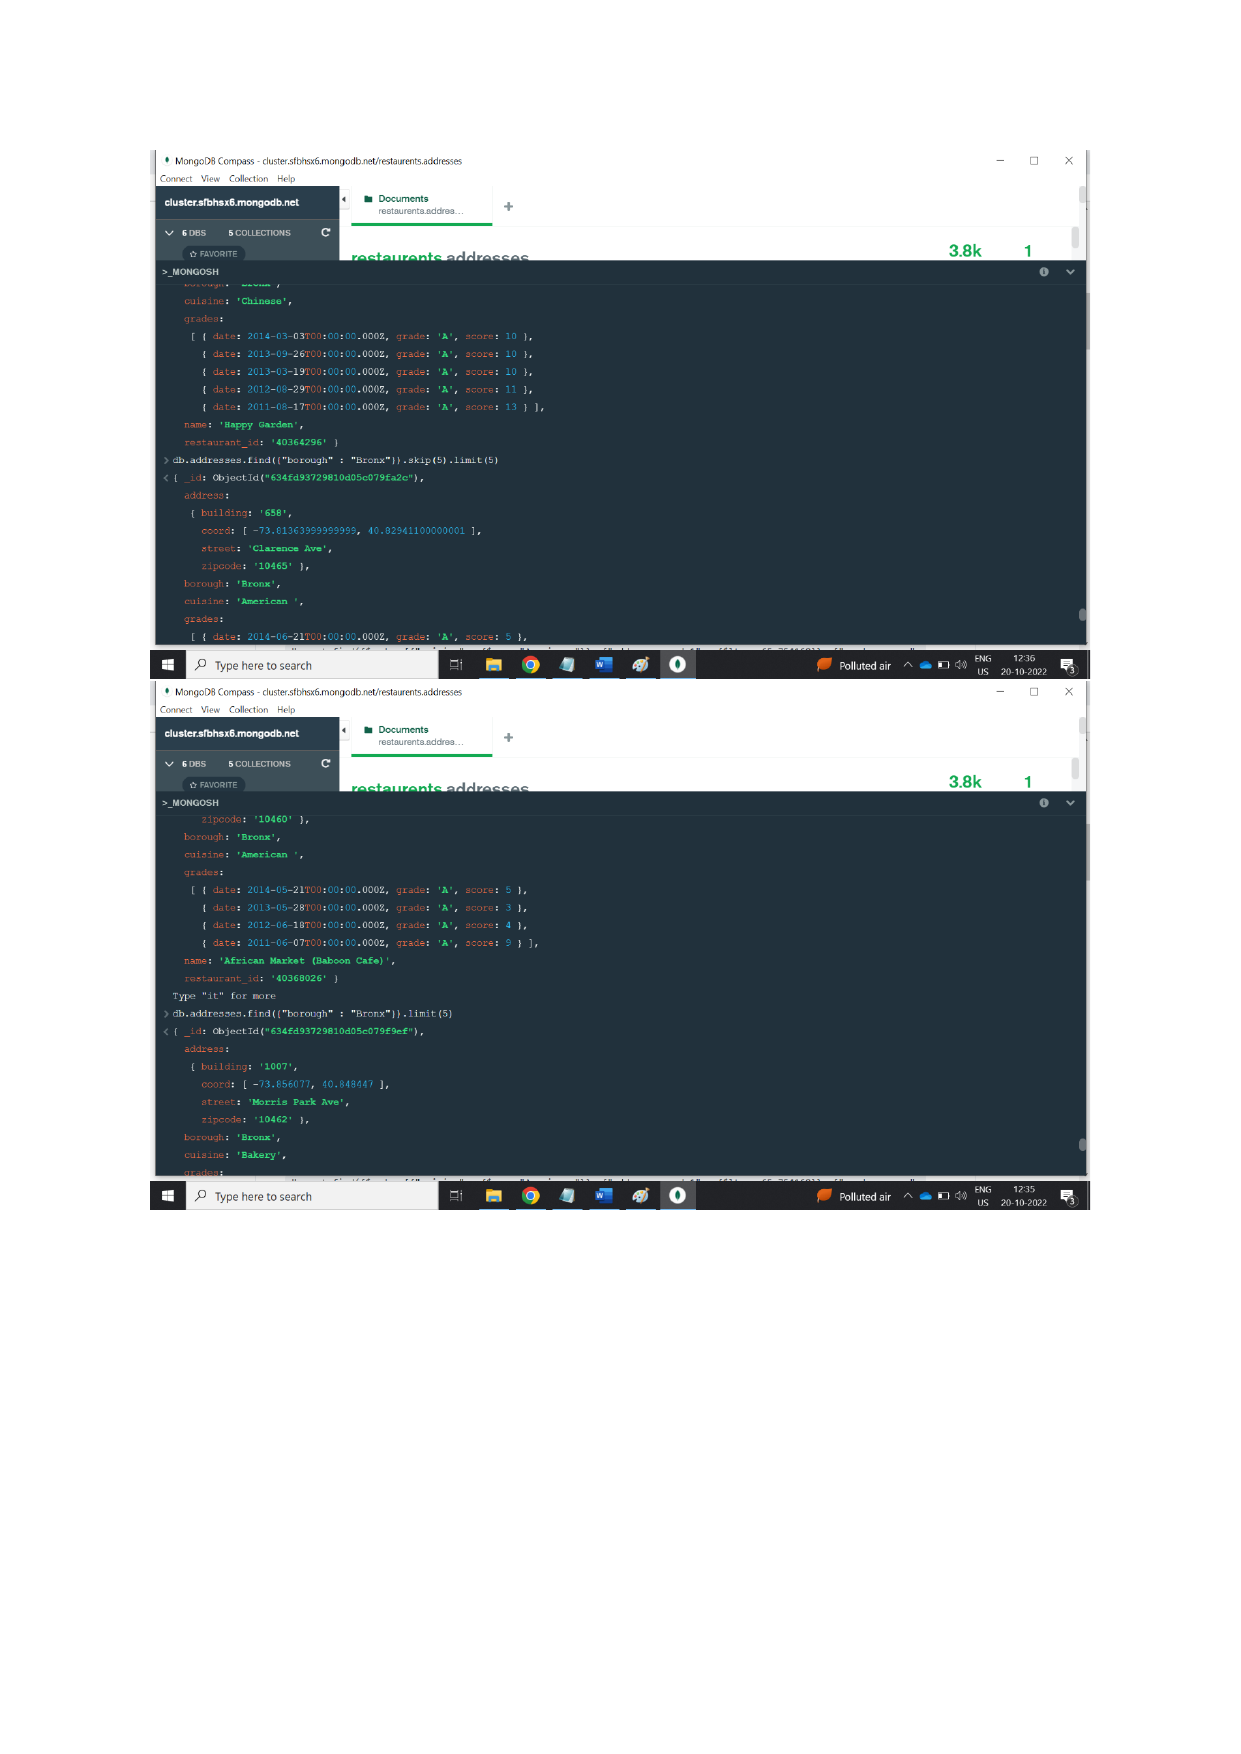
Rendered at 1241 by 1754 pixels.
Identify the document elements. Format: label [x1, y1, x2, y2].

picture [150, 681, 1091, 1210]
picture [150, 150, 1091, 679]
